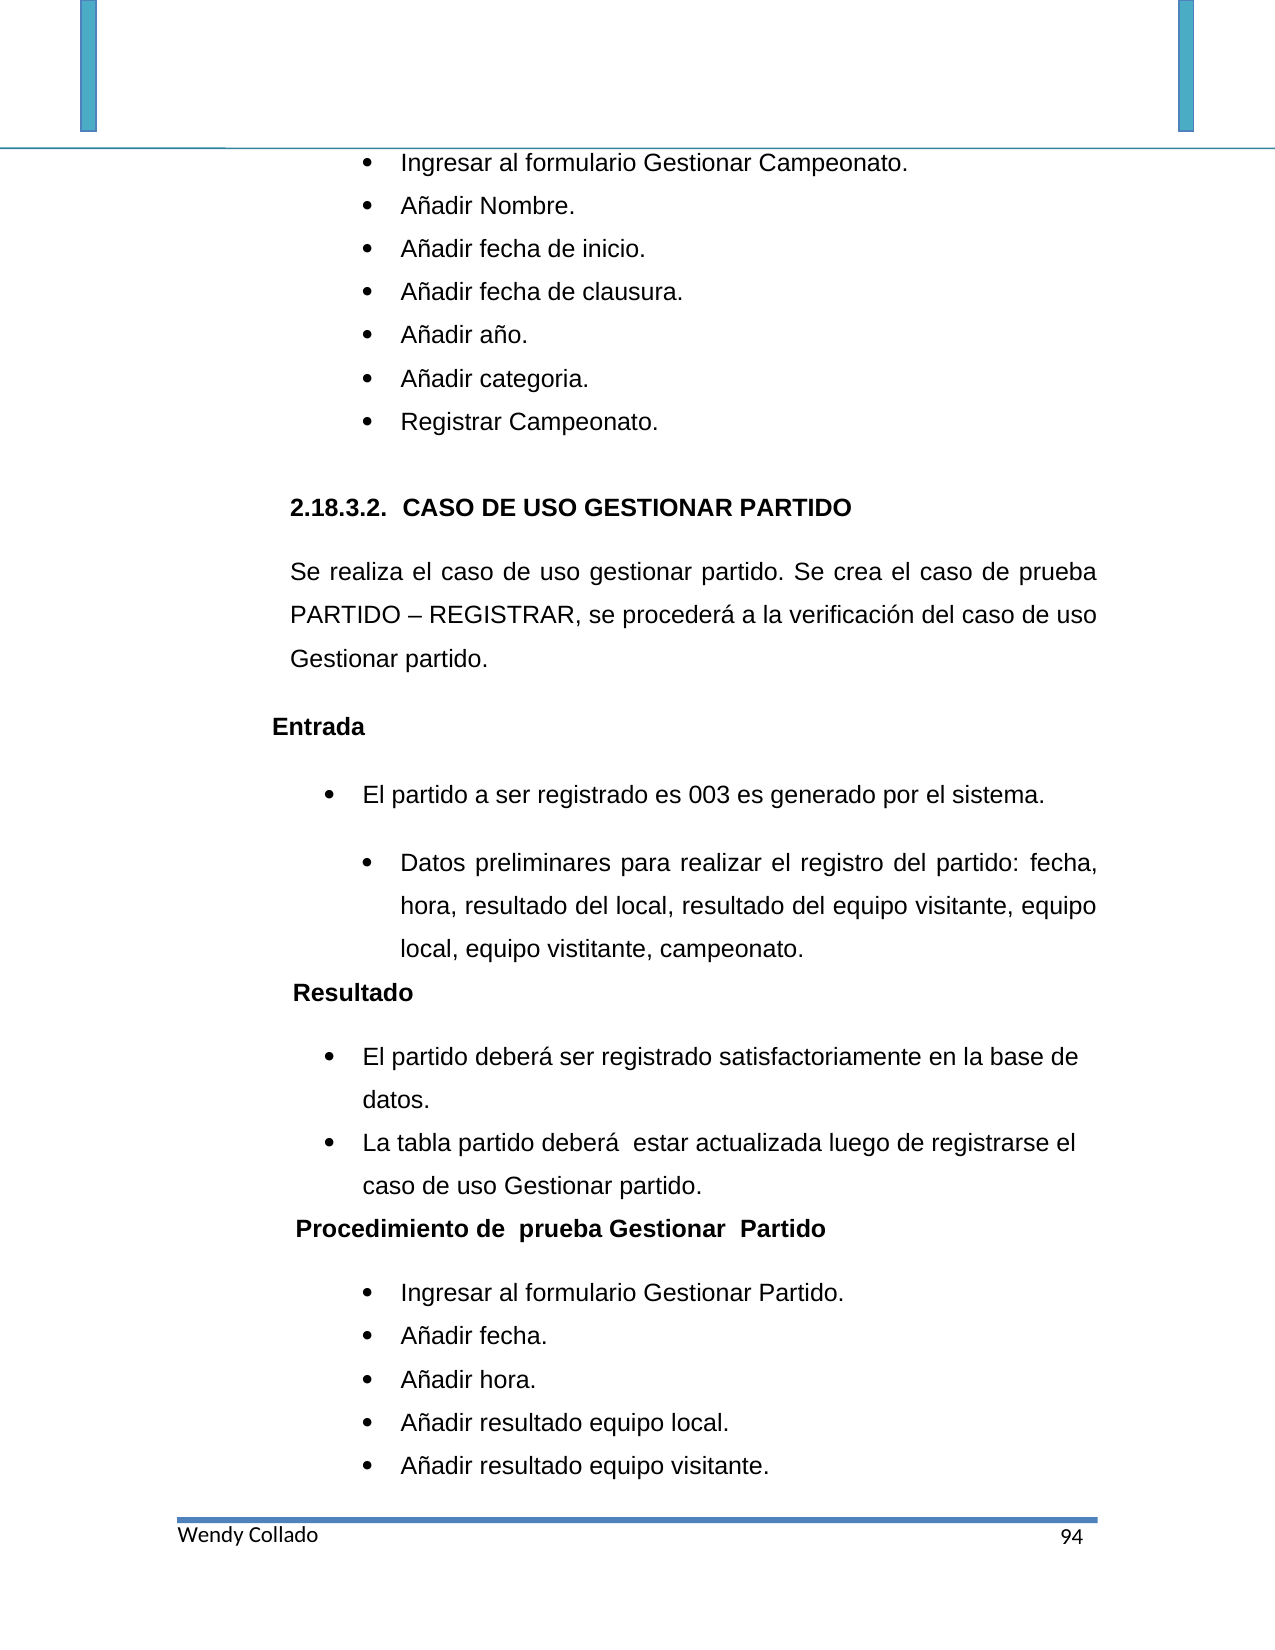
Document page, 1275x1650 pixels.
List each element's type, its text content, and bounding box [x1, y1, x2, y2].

list Añadir fecha. [363, 1321, 1098, 1350]
list El partido a ser registrado es 003 es generado por el sistema. [325, 780, 1098, 809]
list Ingresar al formulario Gestionar Campeonato. [363, 148, 1098, 176]
list Añadir fecha de clausura. [363, 277, 1098, 306]
list Añadir hora. [363, 1364, 1098, 1393]
list Añadir año. [363, 321, 1098, 349]
list Añadir categoria. [363, 364, 1098, 393]
list Añadir resultado equipo visitante. [363, 1451, 1098, 1480]
text Entrada [177, 712, 1098, 740]
text Resultado [177, 977, 1098, 1006]
list Ingresar al formulario Gestionar Partido. [363, 1278, 1098, 1307]
text Se realiza el caso de uso gestionar partido. Se crea el caso de prueba PARTIDO – REGISTRAR, se procederá a la verificación del caso de uso Gestionar partido. [290, 557, 1098, 672]
list La tabla partido deberá estar actualizada luego de registrarse el caso de uso Gestionar partido. [325, 1128, 1098, 1200]
list Añadir fecha de inicio. [363, 234, 1098, 263]
list Registrar Campeonato. [363, 407, 1098, 436]
list Datos preliminares para realizar el registro del partido: fecha, hora, resultado del local, resultado del equipo visitante, equipo local, equipo vistitante, campeonato. [363, 848, 1098, 963]
list El partido deberá ser registrado satisfactoriamente en la base de datos. [325, 1041, 1098, 1113]
list Añadir Nombre. [363, 191, 1098, 220]
list Añadir resultado equipo local. [363, 1408, 1098, 1437]
list CASO DE USO GESTIONAR PARTIDO [290, 493, 1098, 522]
text Procedimiento de prueba Gestionar Partido [295, 1214, 1098, 1243]
